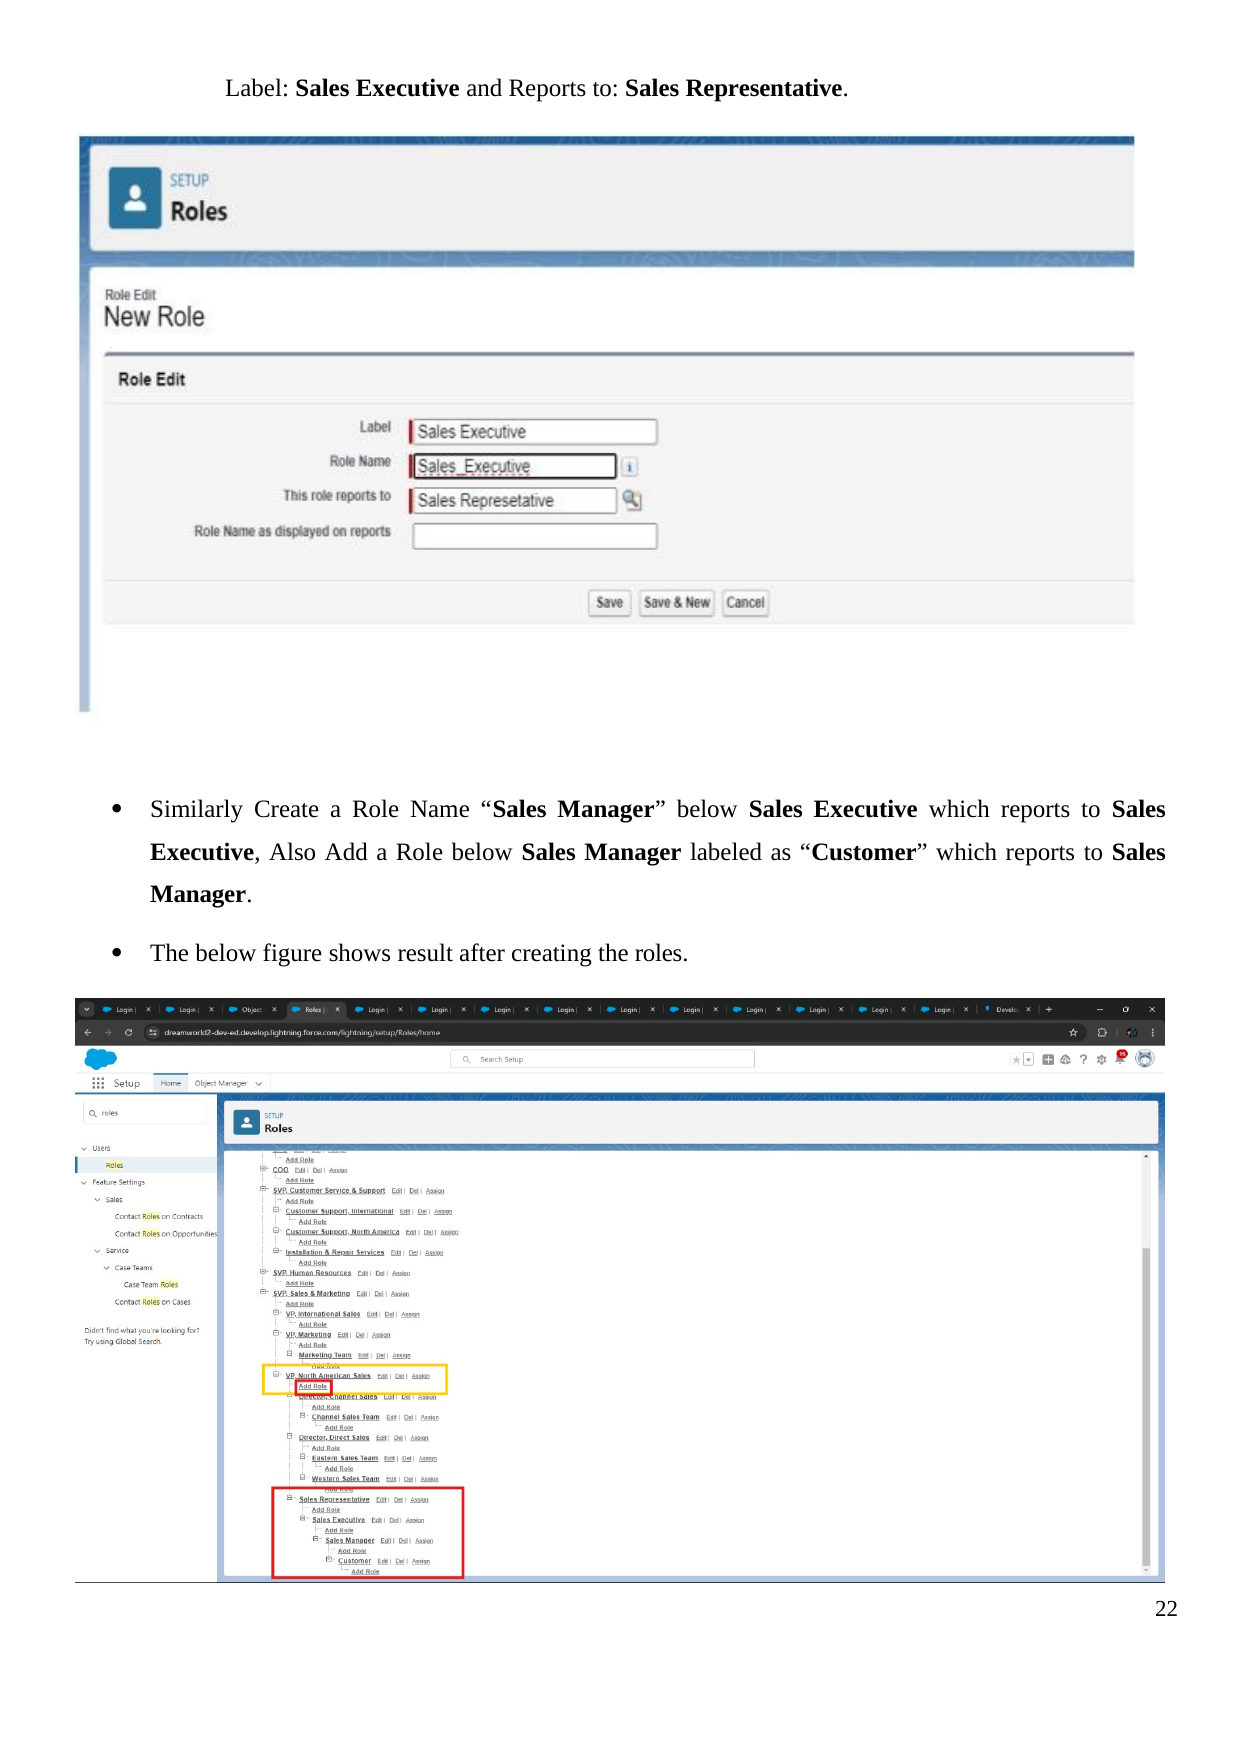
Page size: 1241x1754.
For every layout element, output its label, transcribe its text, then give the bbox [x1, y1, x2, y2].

list Similarly Create a Role Name “Sales Manager” below Sales Executive which reports to Sales Executive, Also Add a Role below Sales Manager labeled as “Customer” which reports to Sales Manager. [112, 794, 1166, 908]
list The below figure shows result after creating the roles. [112, 938, 1178, 967]
text Label: Sales Executive and Reports to: Sales Representative. [225, 73, 1178, 102]
picture [75, 998, 1165, 1583]
picture [75, 132, 1136, 727]
